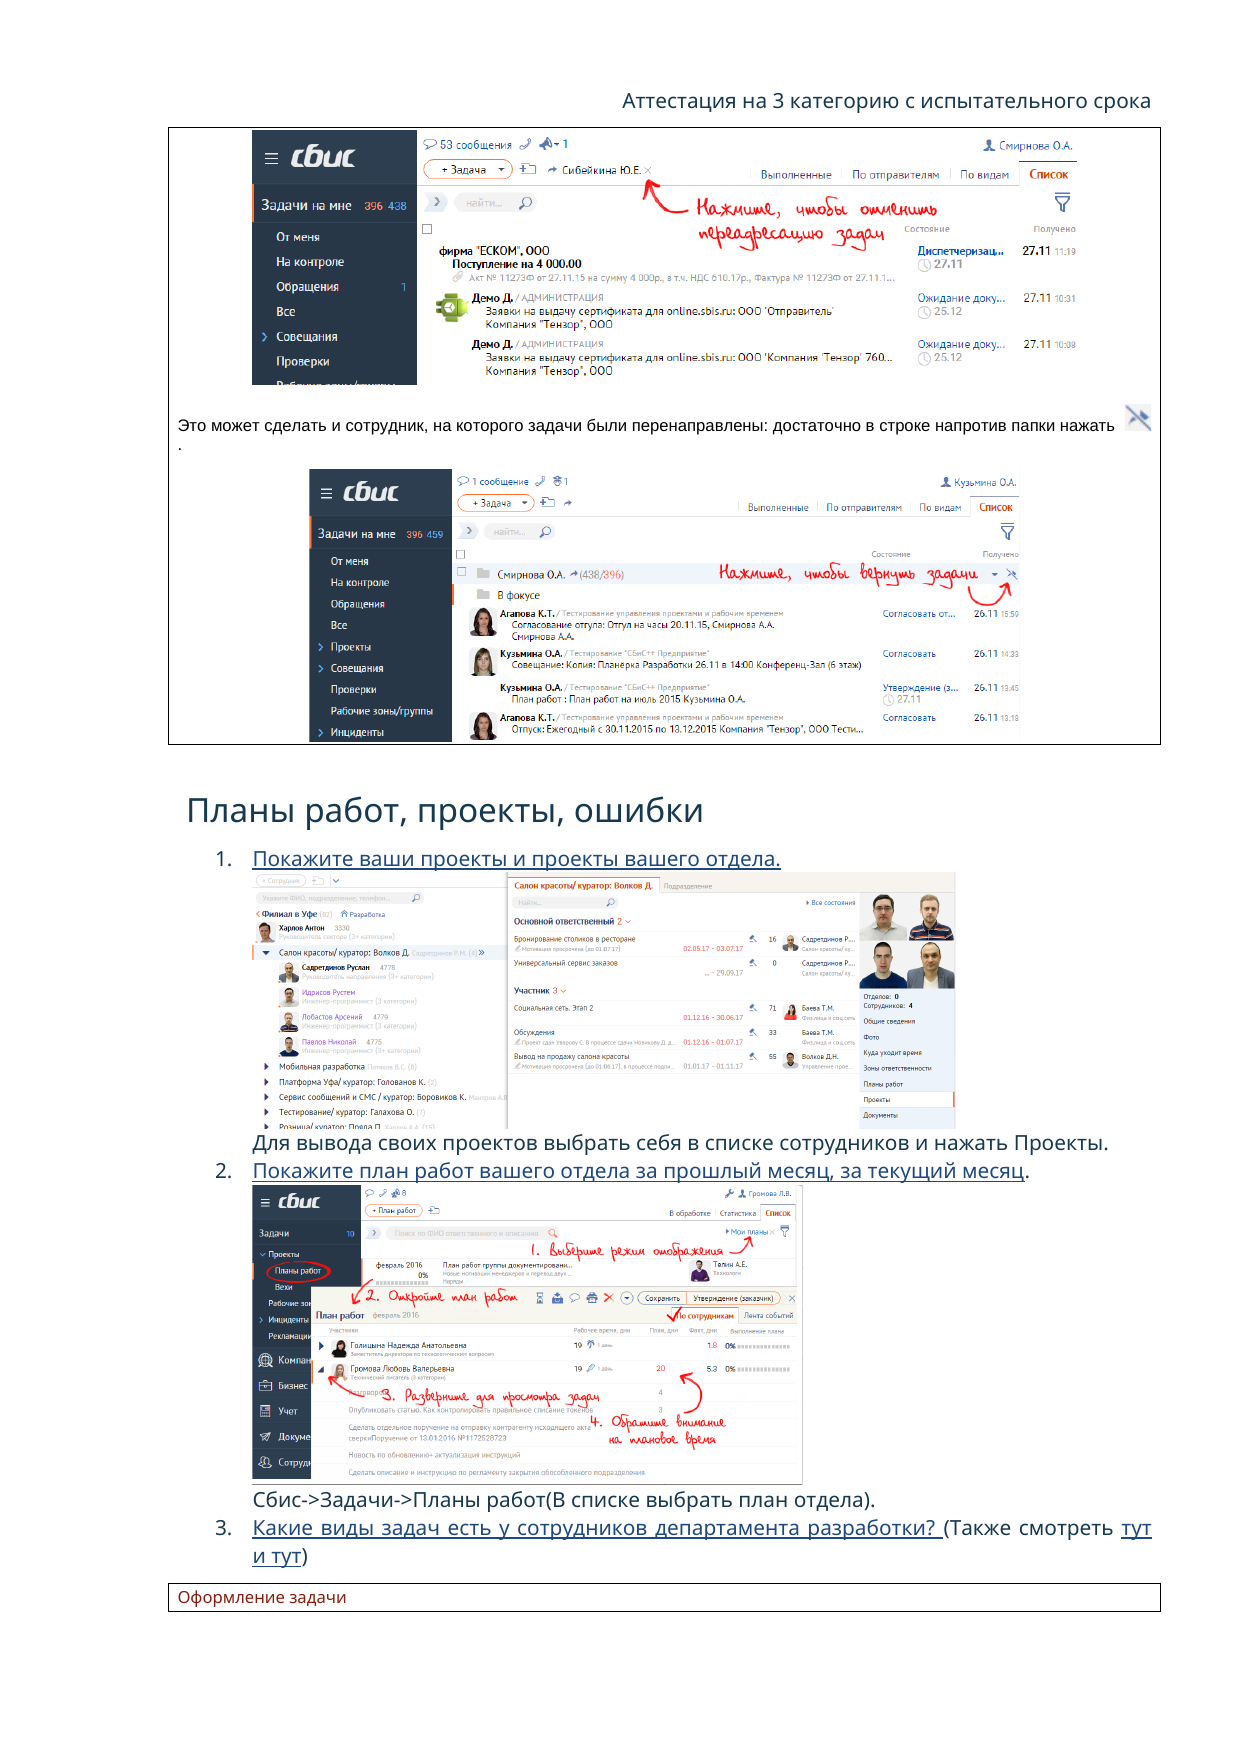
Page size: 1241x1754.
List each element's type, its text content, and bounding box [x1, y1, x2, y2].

text Это может сделать и сотрудник, на которого задачи были перенаправлены: достаточно в строке напротив папки нажать . [169, 402, 1160, 454]
picture [252, 130, 1077, 385]
picture [309, 469, 1020, 742]
picture [1124, 404, 1152, 431]
subtitle Оформление задачи [169, 1584, 1160, 1611]
picture [252, 1185, 803, 1485]
picture [252, 872, 956, 1129]
text Планы работ, проекты, ошибки [177, 786, 1152, 832]
list Для вывода своих проектов выбрать себя в списке сотрудников и нажать Проекты. [252, 1128, 1152, 1157]
list Какие виды задач есть у сотрудников департамента разработки? (Также смотреть тут и тут) [215, 1513, 1152, 1570]
list Сбис->Задачи->Планы работ(В списке выбрать план отдела). [252, 1485, 1152, 1513]
list Покажите ваши проекты и проекты вашего отдела. [215, 844, 1152, 873]
list Покажите план работ вашего отдела за прошлый месяц, за текущий месяц. [215, 1157, 1152, 1185]
